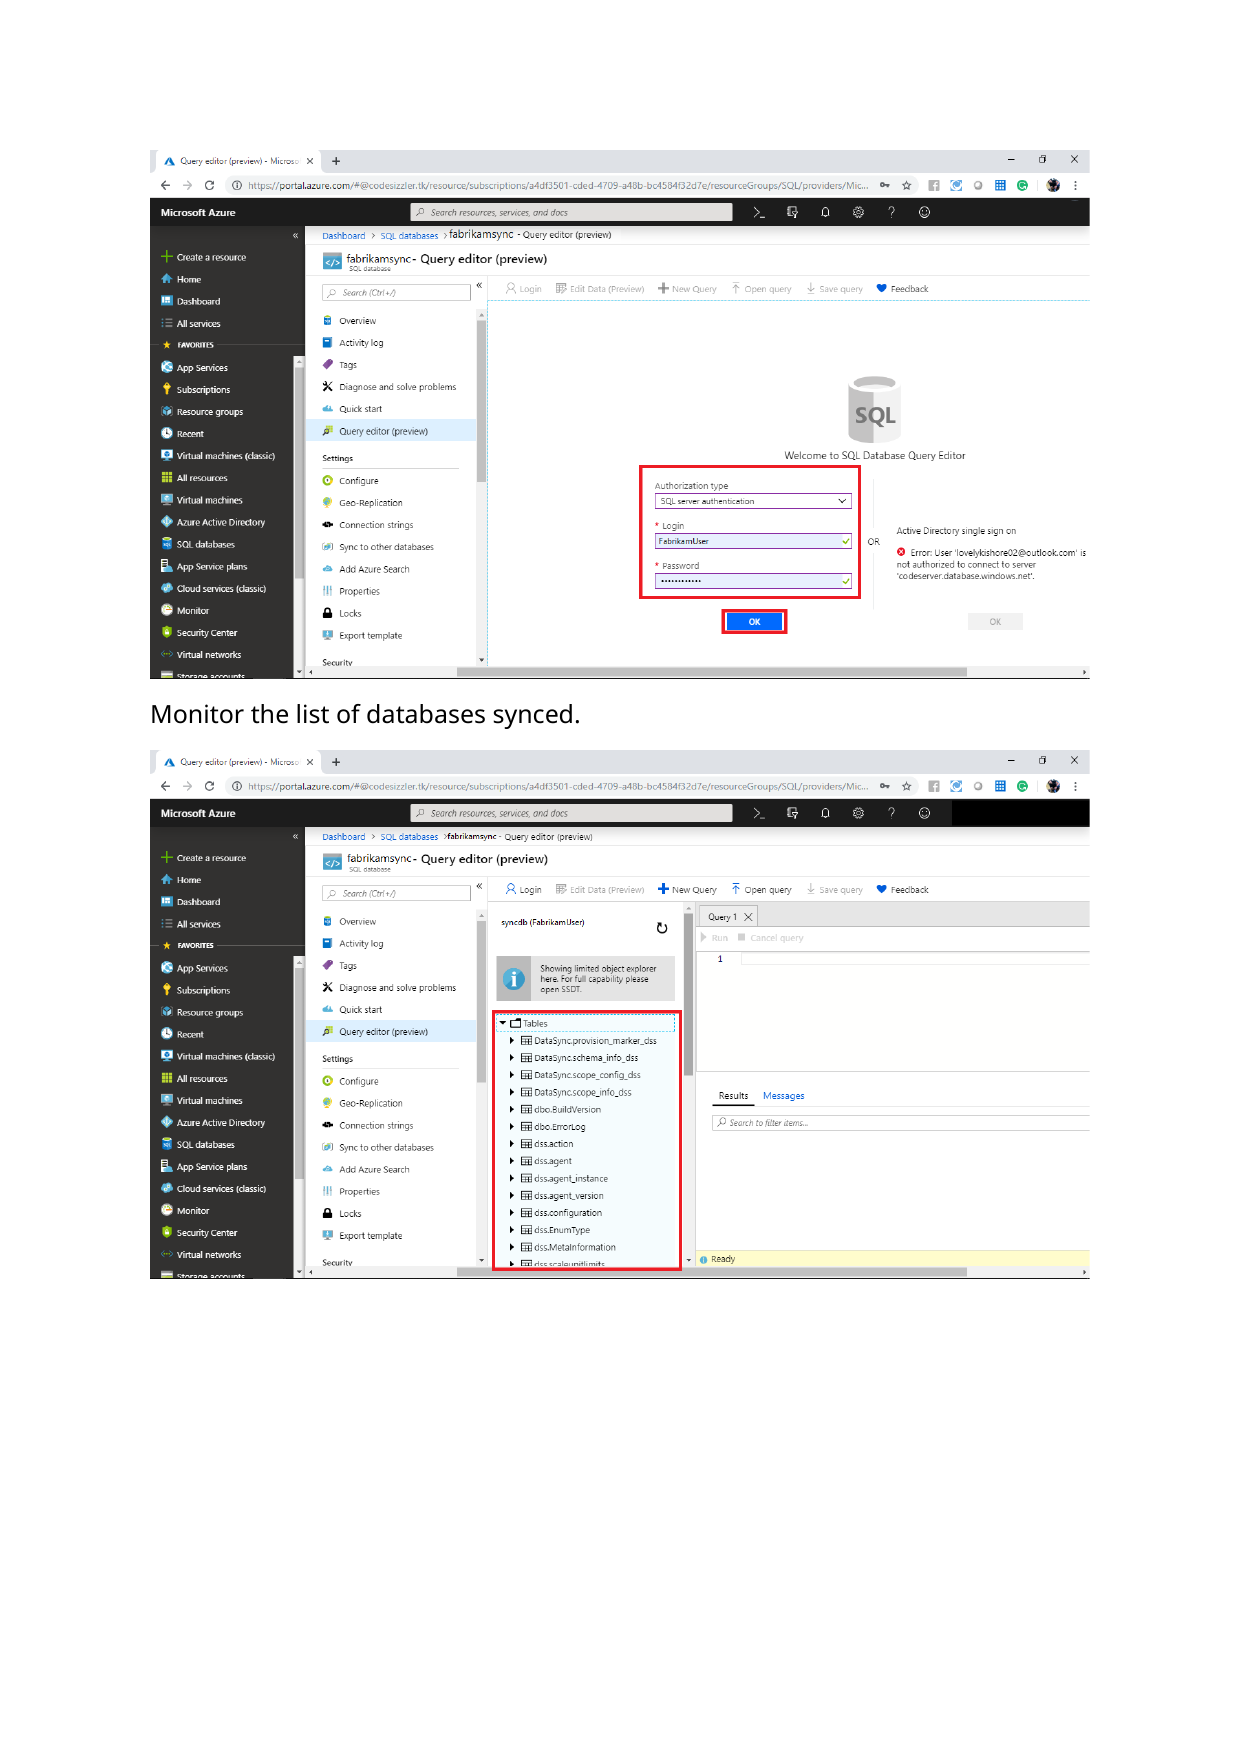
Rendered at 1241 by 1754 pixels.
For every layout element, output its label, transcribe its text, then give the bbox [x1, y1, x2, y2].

text Monitor the list of databases synced. [150, 697, 1090, 731]
picture [150, 750, 1090, 1279]
picture [150, 150, 1090, 679]
